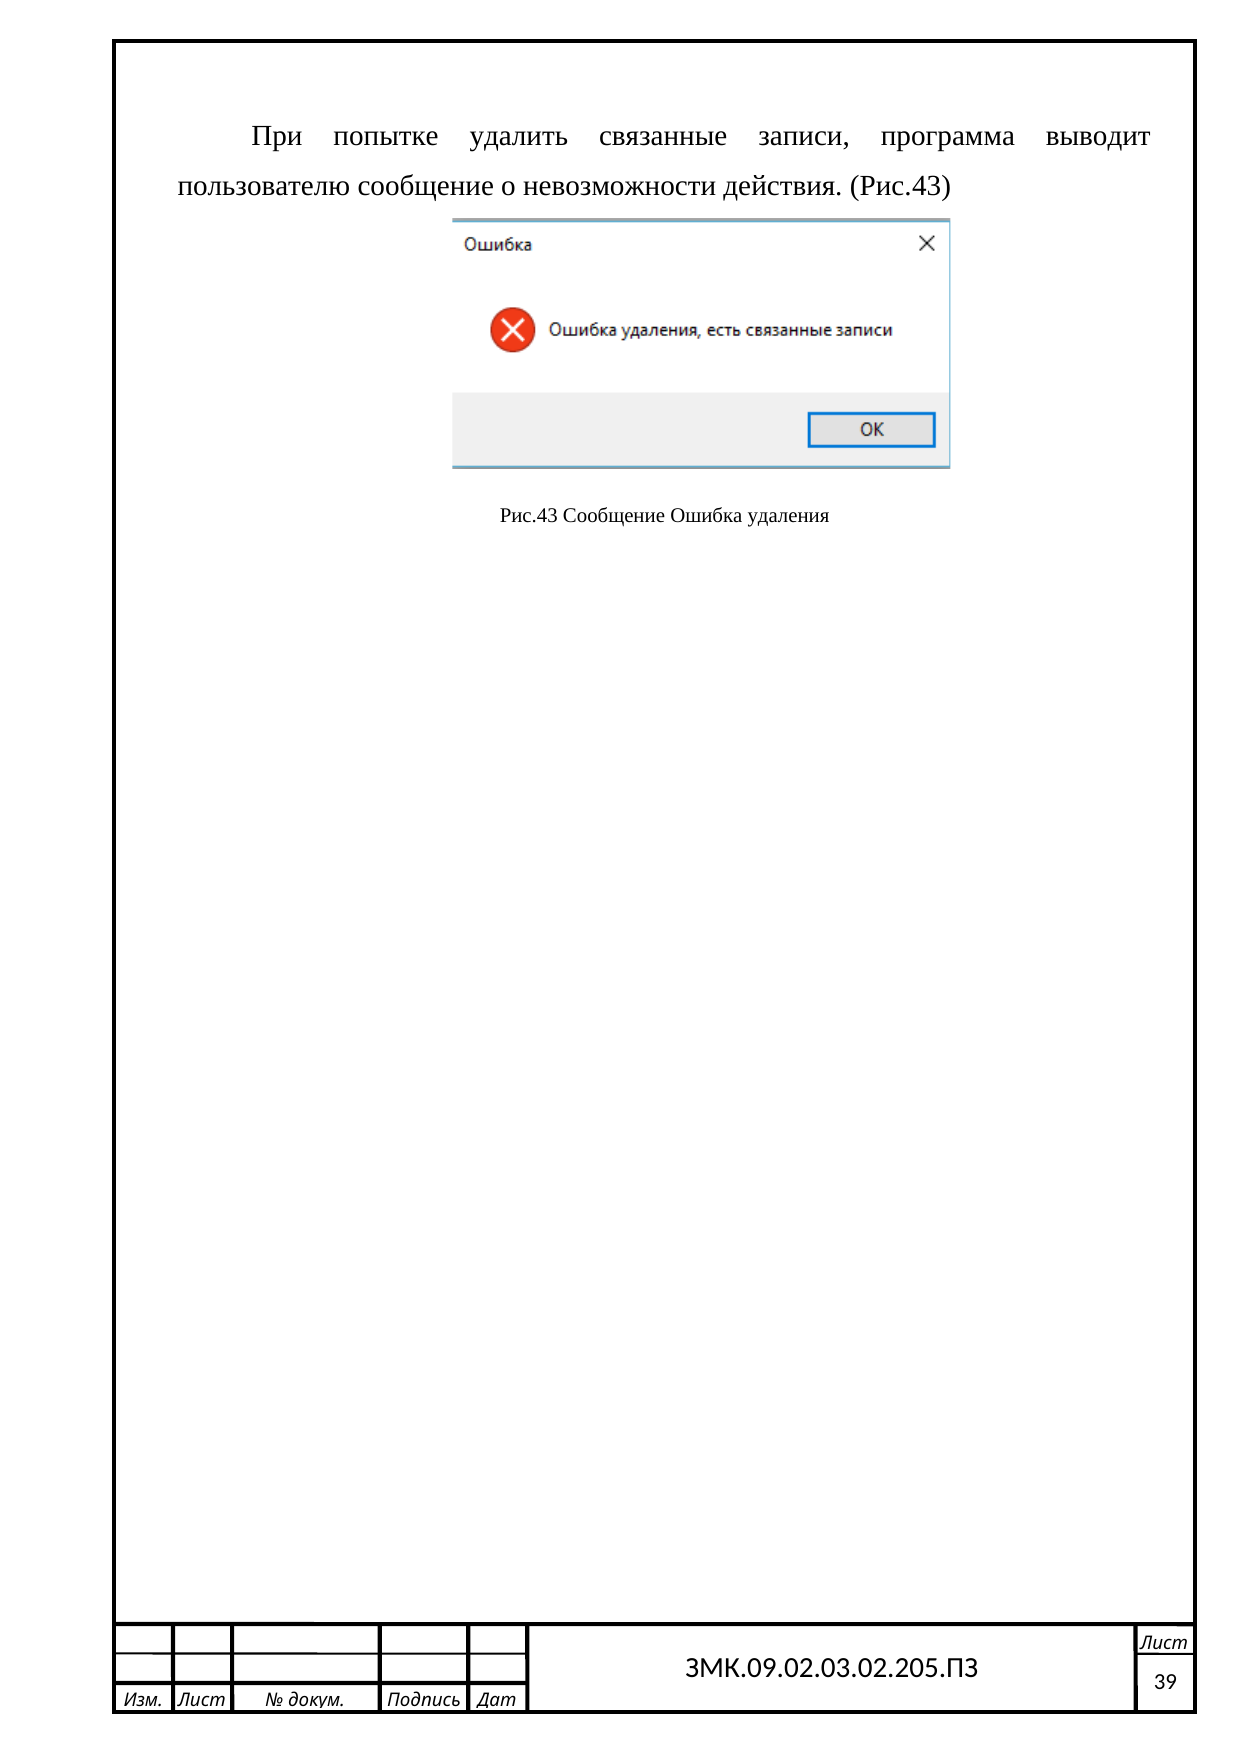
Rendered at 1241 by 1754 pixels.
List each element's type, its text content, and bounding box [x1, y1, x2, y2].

text При попытке удалить связанные записи, программа выводит пользователю сообщение о невозможности действия. (Рис.43) [177, 118, 1152, 202]
text Рис.43 Сообщение Ошибка удаления [177, 503, 1152, 527]
picture [452, 218, 951, 469]
